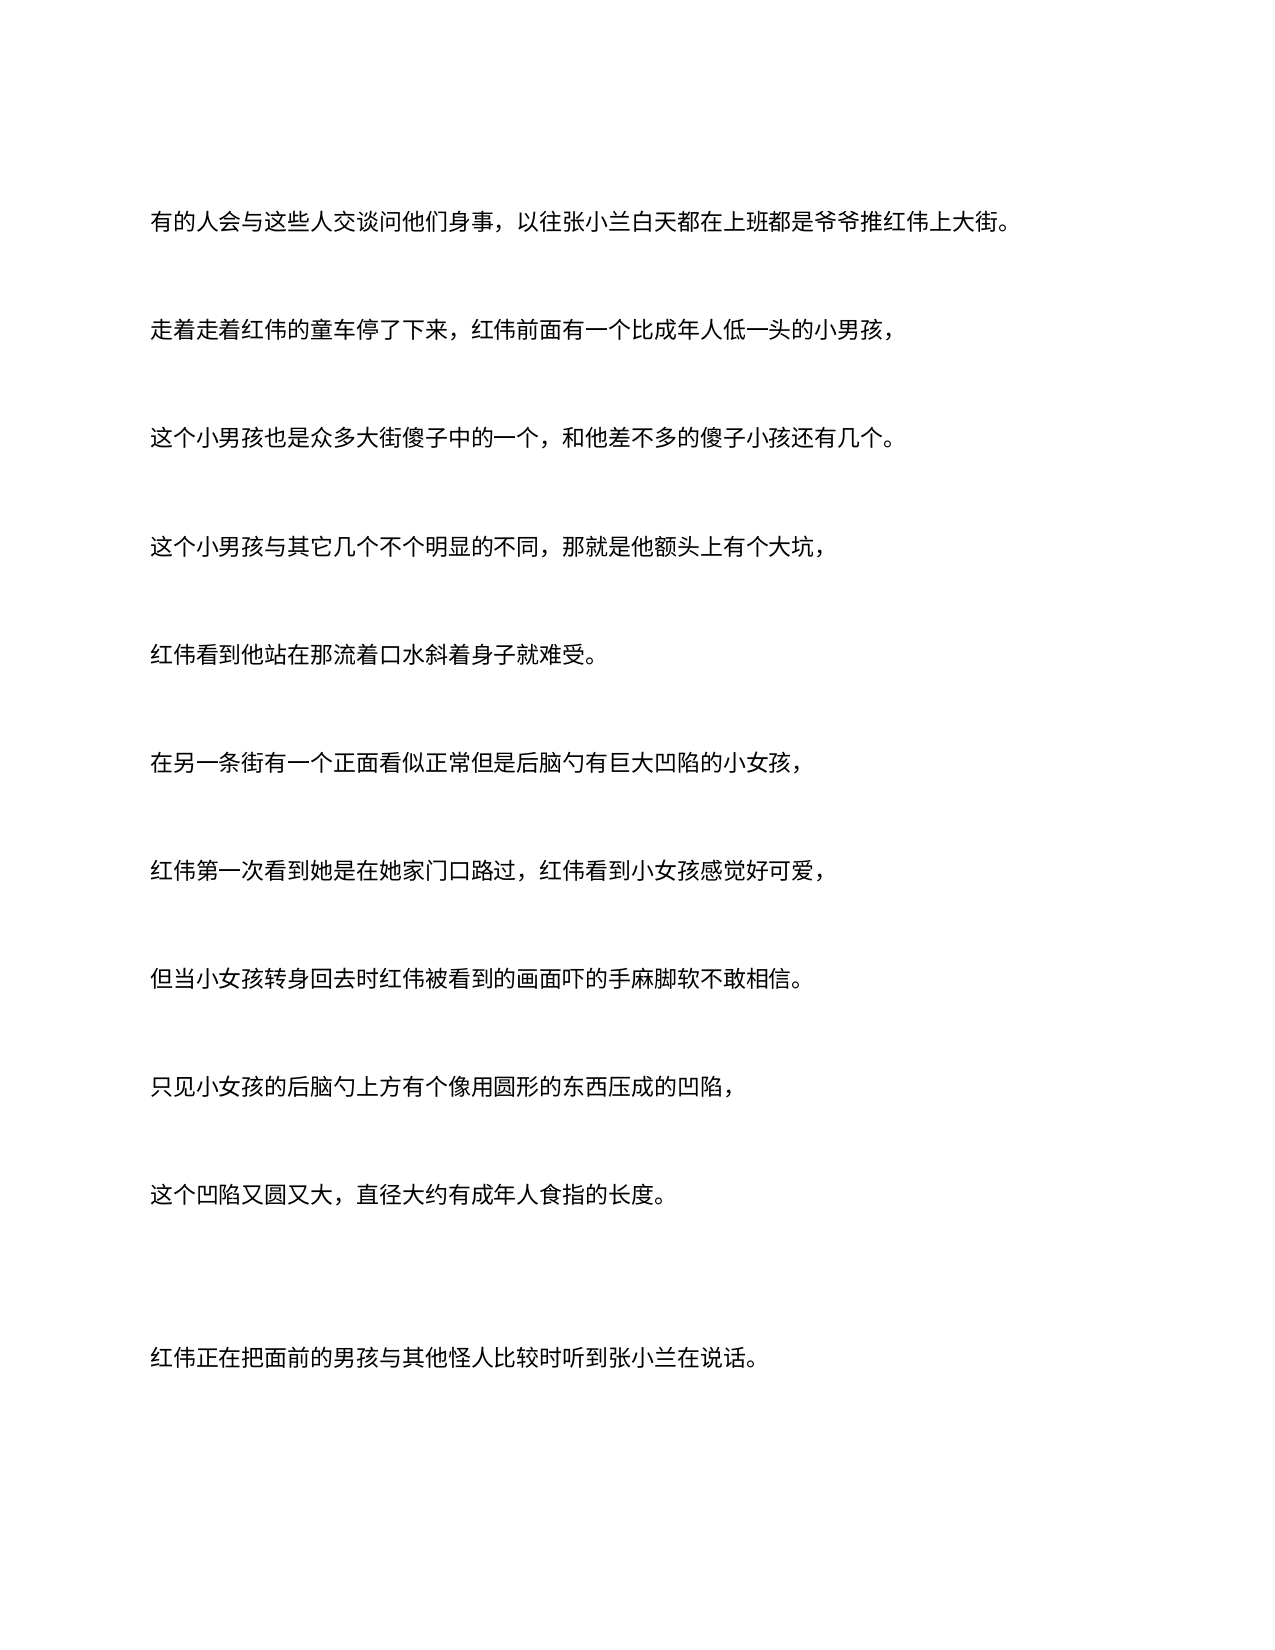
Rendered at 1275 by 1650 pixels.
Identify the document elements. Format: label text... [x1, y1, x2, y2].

text 红伟正在把面前的男孩与其他怪人比较时听到张小兰在说话。 [150, 1339, 1125, 1373]
text 这个凹陷又圆又大，直径大约有成年人食指的长度。 [150, 1177, 1125, 1210]
text 红伟看到他站在那流着口水斜着身子就难受。 [150, 637, 1125, 670]
text 有的人会与这些人交谈问他们身事，以往张小兰白天都在上班都是爷爷推红伟上大街。 [150, 204, 1125, 237]
text 这个小男孩也是众多大街傻子中的一个，和他差不多的傻子小孩还有几个。 [150, 420, 1125, 453]
text 走着走着红伟的童车停了下来，红伟前面有一个比成年人低一头的小男孩， [150, 312, 1125, 345]
text 但当小女孩转身回去时红伟被看到的画面吓的手麻脚软不敢相信。 [150, 961, 1125, 994]
text 红伟第一次看到她是在她家门口路过，红伟看到小女孩感觉好可爱， [150, 853, 1125, 886]
text 在另一条街有一个正面看似正常但是后脑勺有巨大凹陷的小女孩， [150, 745, 1125, 778]
text 这个小男孩与其它几个不个明显的不同，那就是他额头上有个大坑， [150, 528, 1125, 562]
text 只见小女孩的后脑勺上方有个像用圆形的东西压成的凹陷， [150, 1069, 1125, 1102]
